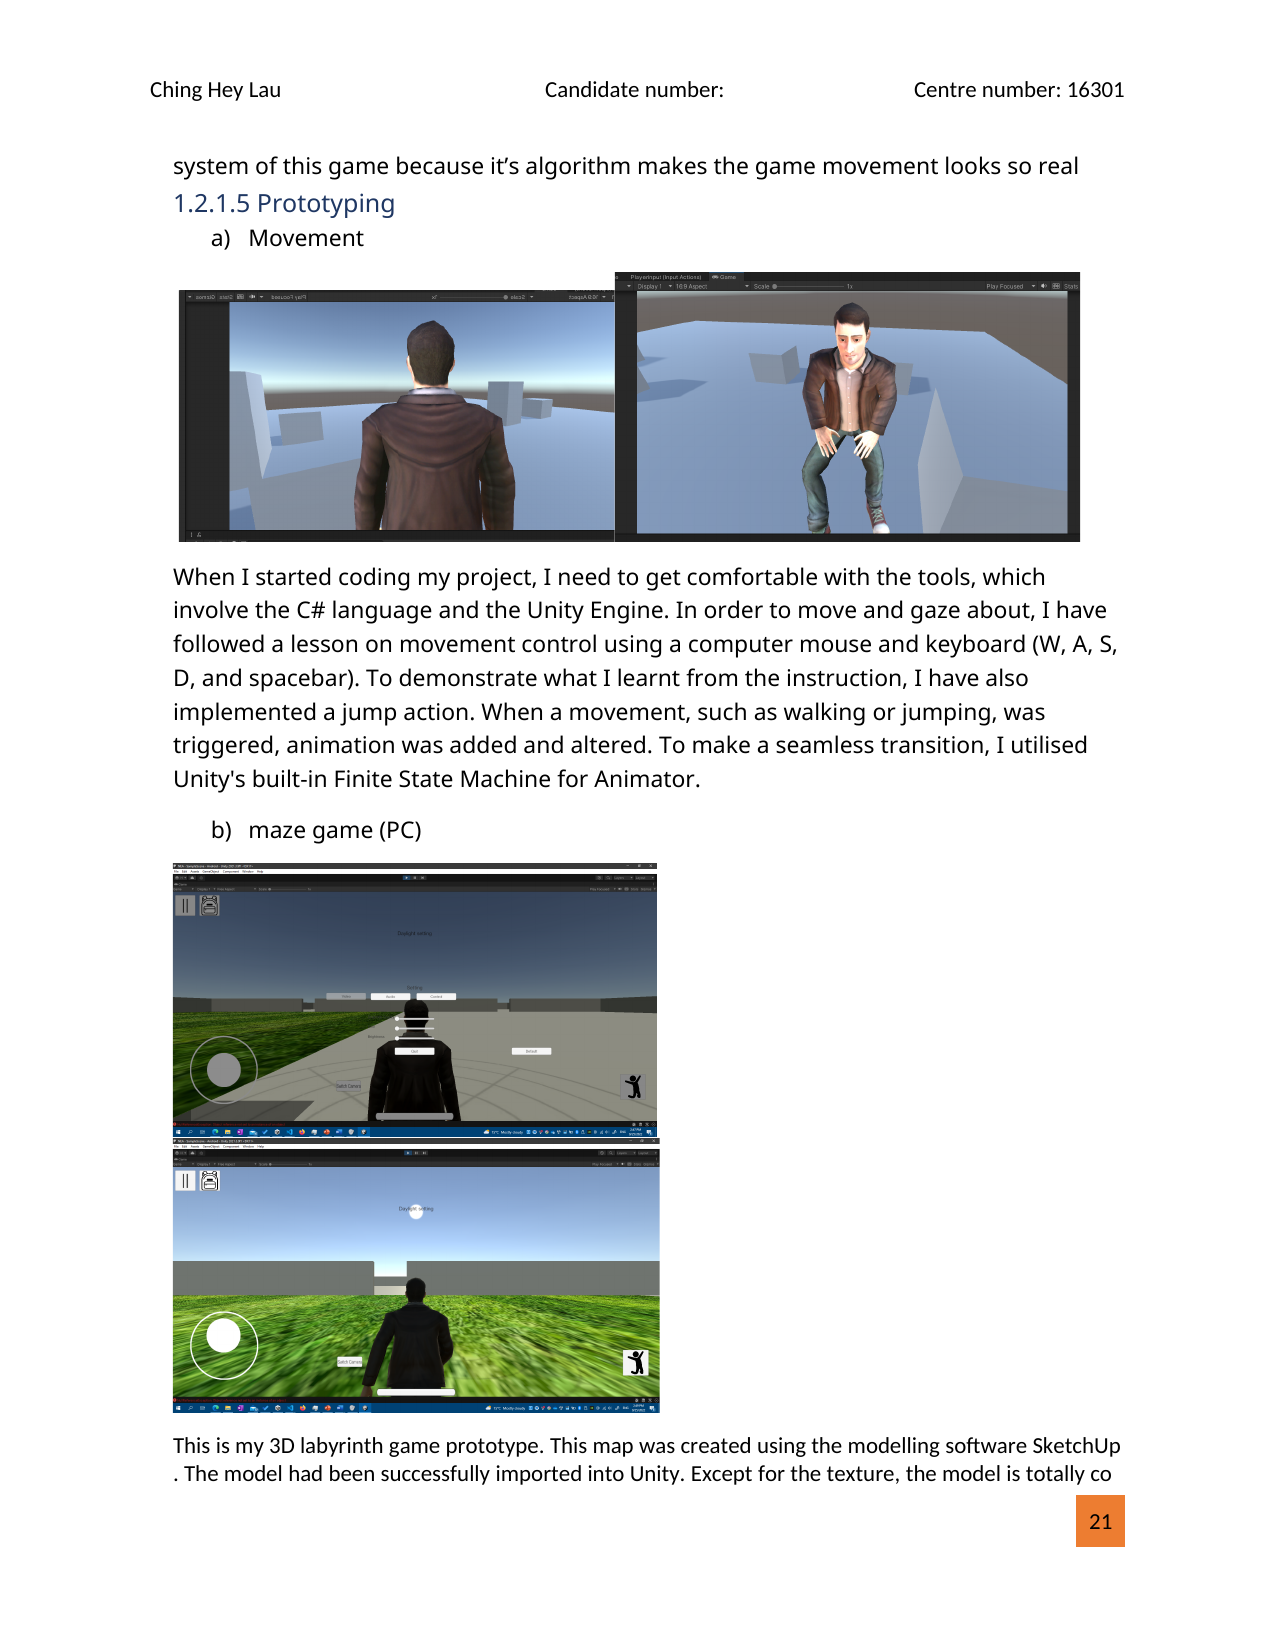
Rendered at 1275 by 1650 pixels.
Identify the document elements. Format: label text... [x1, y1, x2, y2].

list Movement [211, 222, 1125, 253]
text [173, 1431, 1125, 1487]
picture [172, 1138, 660, 1413]
text system of this game because it’s algorithm makes the game movement looks so real [173, 150, 1125, 181]
list maze game (PC) [211, 813, 1125, 845]
picture [172, 863, 657, 1137]
subtitle 1.2.1.5 Prototyping [173, 185, 1125, 219]
text When I started coding my project, I need to get comfortable with the tools, which involve the C# language and the Unity Engine. In order to move and gaze about, I have followed a lesson on movement control using a computer mouse and keyboard (W, A, S, D, and spacebar). To demonstrate what I learnt from the instruction, I have also implemented a jump action. When a movement, such as walking or jumping, was triggered, animation was added and altered. To make a seamless transition, I utilised Unity's built-in Finite State Machine for Animator. [173, 561, 1125, 794]
picture [178, 272, 1081, 542]
